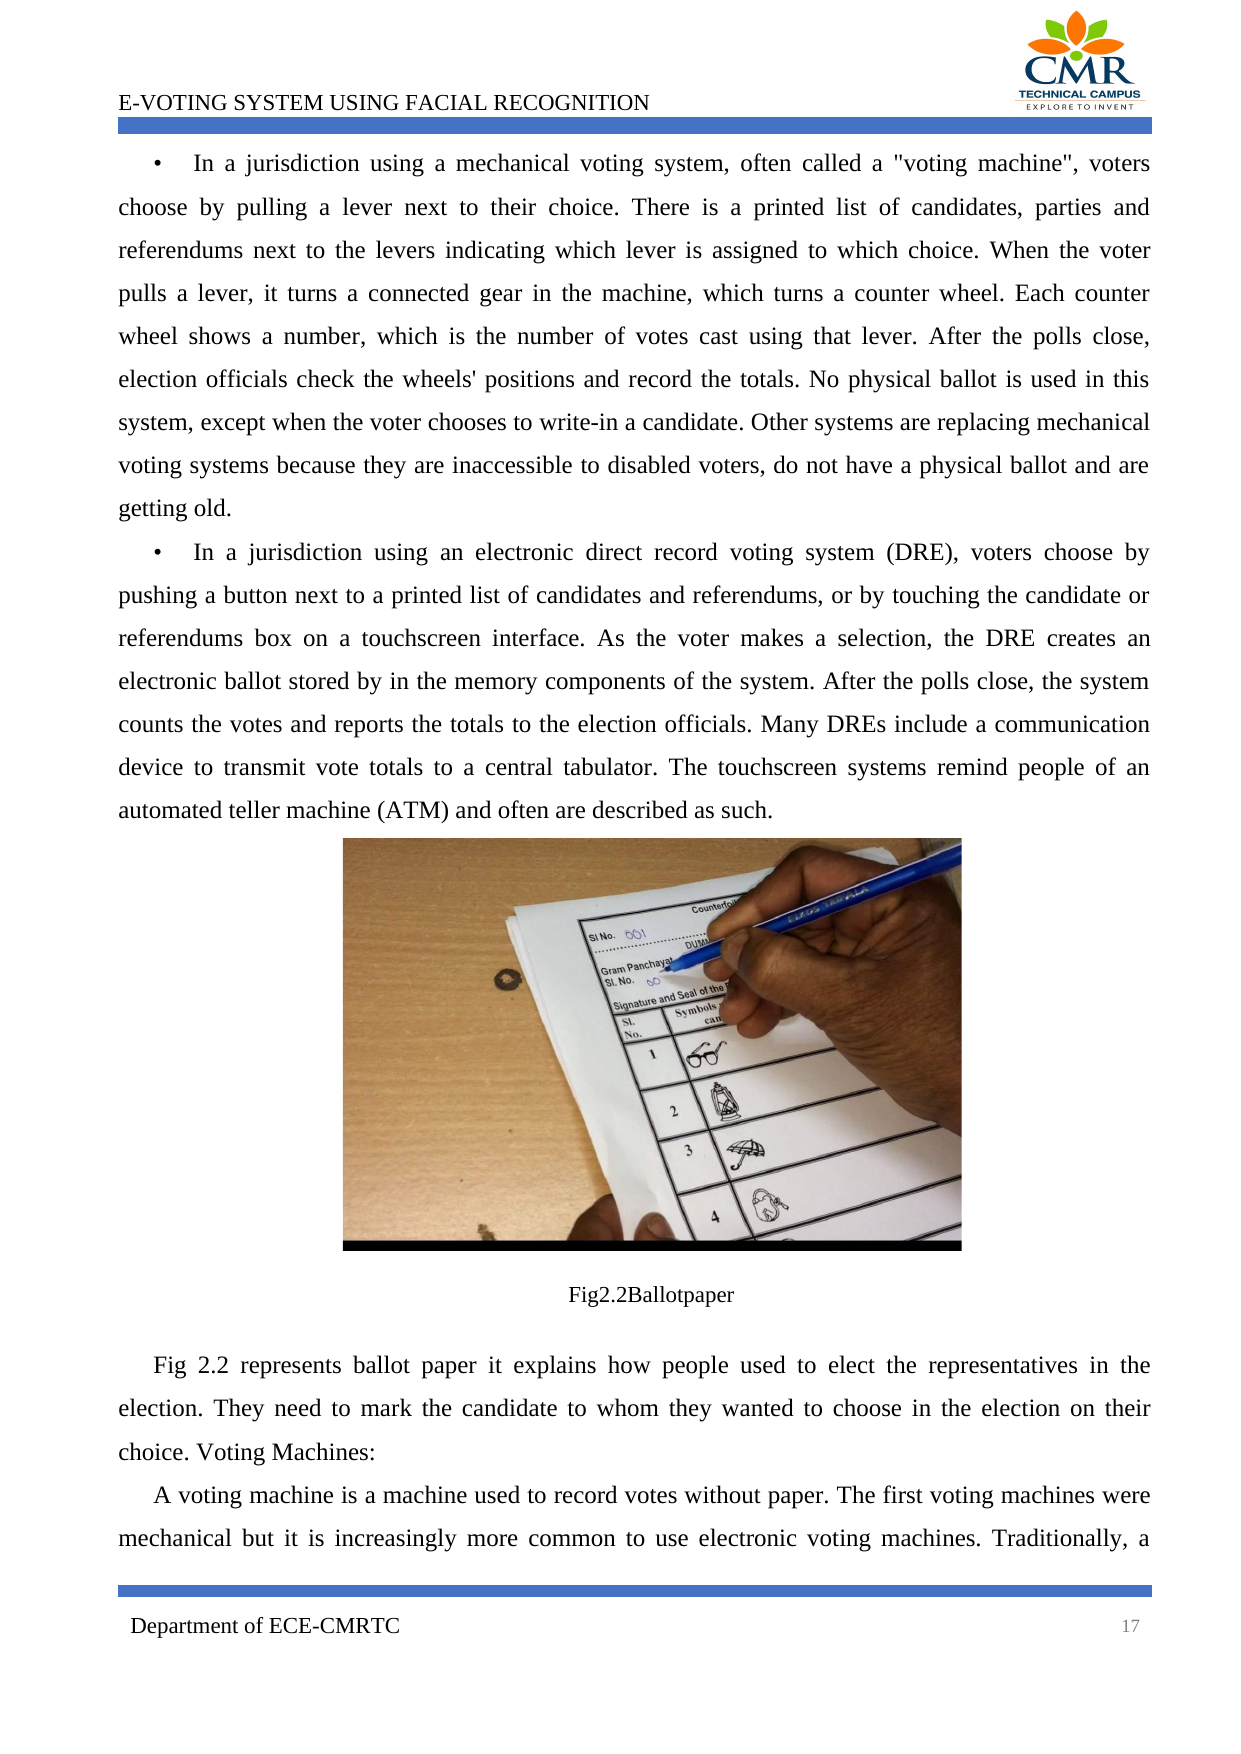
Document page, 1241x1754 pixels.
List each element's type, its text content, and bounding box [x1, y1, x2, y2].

text • In a jurisdiction using a mechanical voting system, often called a "voting machine", voters choose by pulling a lever next to their choice. There is a printed list of candidates, parties and referendums next to the levers indicating which lever is assigned to which choice. When the voter pulls a lever, it turns a connected gear in the machine, which turns a counter wheel. Each counter wheel shows a number, which is the number of votes cast using that lever. After the polls close, election officials check the wheels' positions and record the totals. No physical ballot is used in this system, except when the voter chooses to write-in a candidate. Other systems are replacing mechanical voting systems because they are inaccessible to disabled voters, do not have a physical ballot and are getting old. [118, 134, 1152, 522]
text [118, 1480, 1152, 1552]
picture [1010, 5, 1152, 116]
text Fig 2.2 represents ballot paper it explains how people used to elect the representatives in the election. They need to mark the candidate to whom they wanted to choose in the election on their choice. Voting Machines: [118, 1350, 1152, 1465]
text Fig2.2Ballotpaper [568, 1281, 1152, 1307]
text • In a jurisdiction using an electronic direct record voting system (DRE), voters choose by pushing a button next to a printed list of candidates and referendums, or by touching the candidate or referendums box on a touchscreen interface. As the voter makes a selection, the DRE creates an electronic ballot stored by in the memory components of the system. After the polls close, the system counts the votes and reports the totals to the election officials. Many DREs include a communication device to transmit vote totals to a central tabulator. The touchscreen systems remind people of an automated teller machine (ATM) and often are described as such. [118, 537, 1152, 824]
picture [342, 838, 962, 1251]
